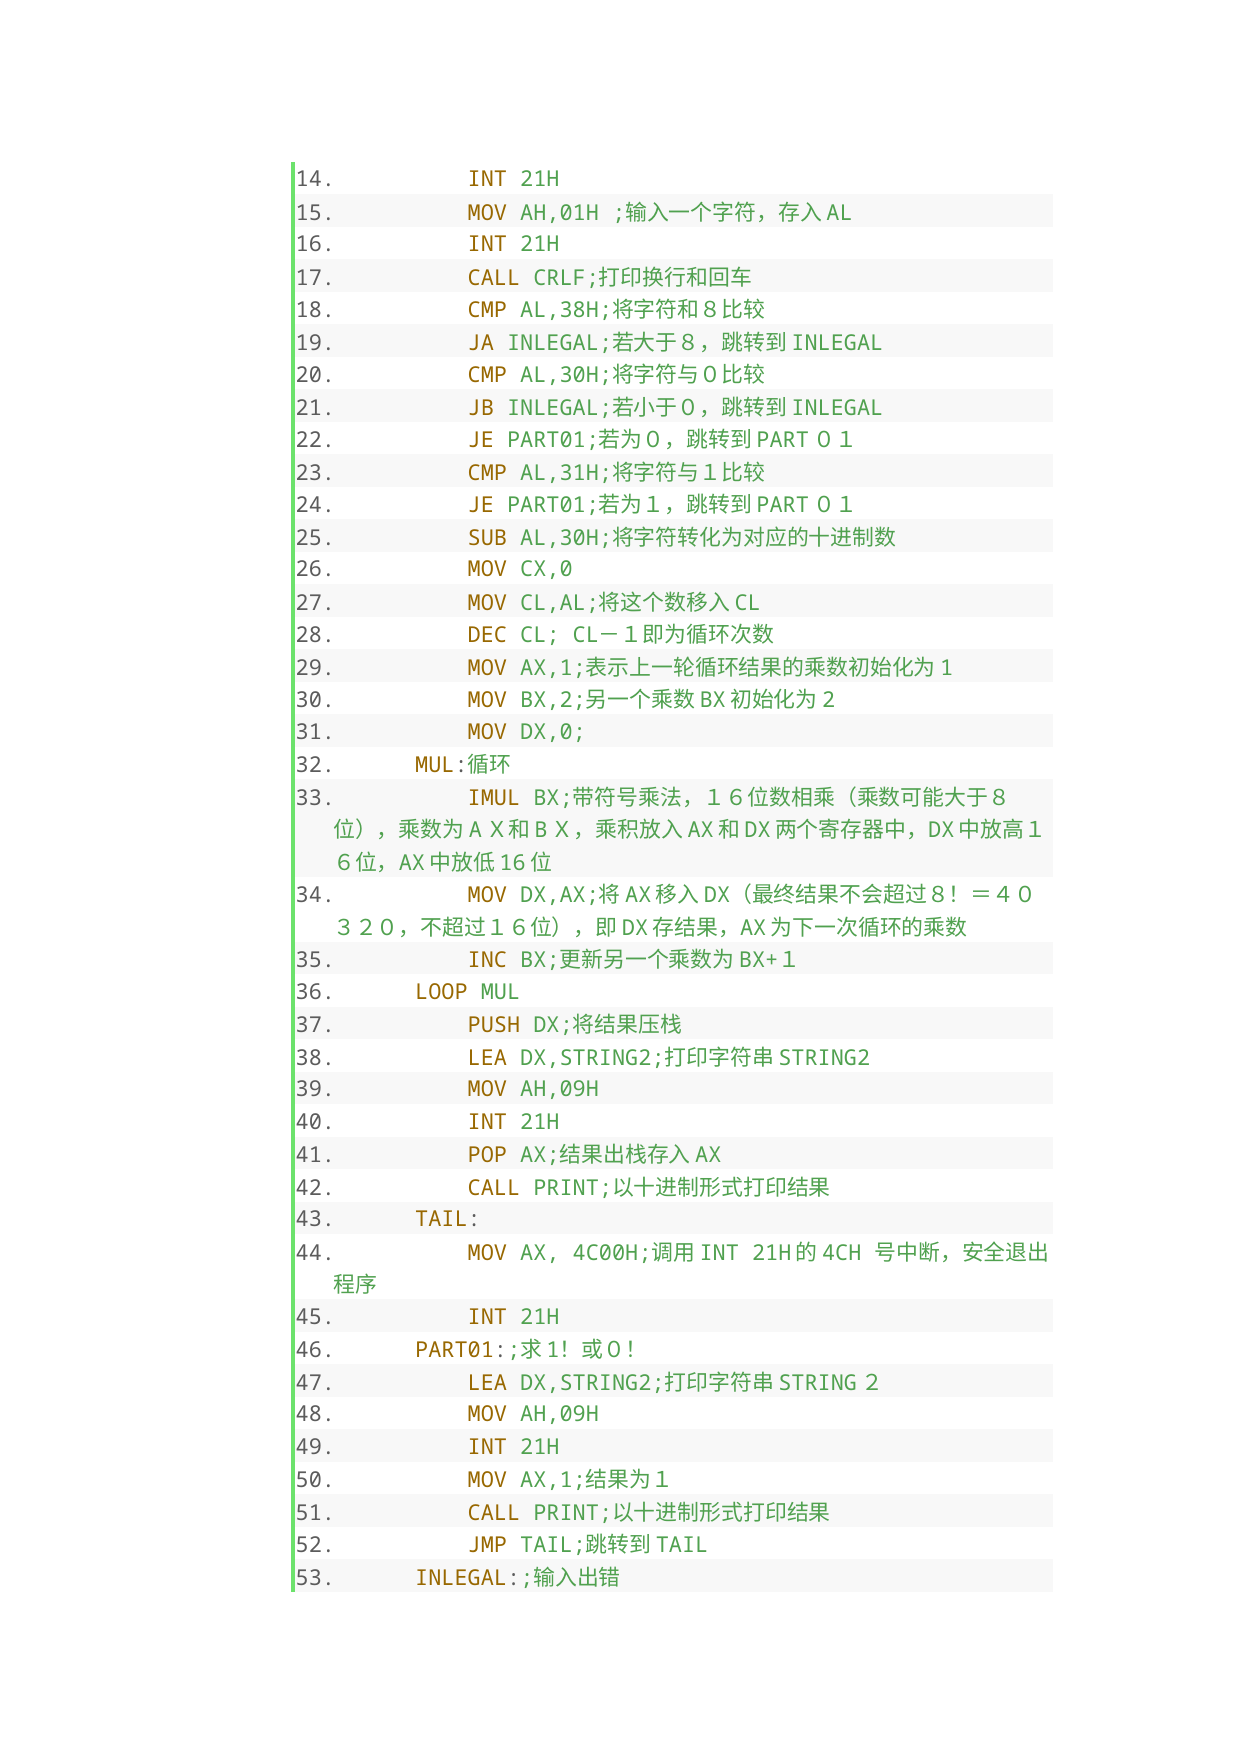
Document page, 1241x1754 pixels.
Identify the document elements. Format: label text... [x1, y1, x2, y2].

list PART01:;求1！或０！ [295, 1332, 1053, 1364]
list MOV AX,1;表示上一轮循环结果的乘数初始化为1 [295, 649, 1053, 682]
list JMP TAIL;跳转到TAIL [295, 1527, 1053, 1559]
list CALL PRINT;以十进制形式打印结果 [295, 1494, 1053, 1527]
list MOV DX,0; [295, 714, 1053, 747]
list LOOP MUL [295, 974, 1053, 1007]
list PUSH DX;将结果压栈 [295, 1007, 1053, 1039]
list MOV BX,2;另一个乘数BX初始化为2 [295, 682, 1053, 714]
list TAIL: [295, 1202, 1053, 1234]
list JA INLEGAL;若大于８，跳转到INLEGAL [295, 324, 1053, 357]
list JE PART01;若为１，跳转到PART０１ [295, 487, 1053, 519]
list MOV AH,09H [295, 1397, 1053, 1429]
list MOV AX,1;结果为１ [295, 1462, 1053, 1494]
list INT 21H [295, 227, 1053, 259]
list INT 21H [295, 1429, 1053, 1462]
list INT 21H [295, 1299, 1053, 1332]
list JB INLEGAL;若小于０，跳转到INLEGAL [295, 389, 1053, 422]
list LEA DX,STRING2;打印字符串STRING2 [295, 1039, 1053, 1072]
list LEA DX,STRING2;打印字符串STRING２ [295, 1364, 1053, 1397]
list MOV DX,AX;将AX移入DX（最终结果不会超过８！＝４０３２０，不超过１６位），即DX存结果，AX为下一次循环的乘数 [295, 877, 1053, 942]
list MOV CL,AL;将这个数移入CL [295, 584, 1053, 617]
list MOV AX, 4C00H;调用INT 21H的4CH 号中断，安全退出程序 [295, 1234, 1053, 1299]
list SUB AL,30H;将字符转化为对应的十进制数 [295, 519, 1053, 552]
list MOV CX,0 [295, 552, 1053, 584]
list CALL PRINT;以十进制形式打印结果 [295, 1169, 1053, 1202]
list INT 21H [295, 1104, 1053, 1137]
list MOV AH,01H ;输入一个字符，存入AL [295, 194, 1053, 227]
list CMP AL,31H;将字符与１比较 [295, 454, 1053, 487]
list MUL:循环 [295, 747, 1053, 779]
list DEC CL; CL－１即为循环次数 [295, 617, 1053, 649]
list JE PART01;若为０，跳转到PART０１ [295, 422, 1053, 454]
list CMP AL,30H;将字符与０比较 [295, 357, 1053, 389]
list CALL CRLF;打印换行和回车 [295, 259, 1053, 292]
list INT 21H [295, 162, 1053, 194]
list CMP AL,38H;将字符和８比较 [295, 292, 1053, 324]
list INC BX;更新另一个乘数为BX+１ [295, 942, 1053, 974]
list POP AX;结果出栈存入AX [295, 1137, 1053, 1169]
list MOV AH,09H [295, 1072, 1053, 1104]
list IMUL BX;带符号乘法，１６位数相乘（乘数可能大于８位），乘数为AＸ和BＸ，乘积放入AX和DX两个寄存器中，DX中放高１６位，AX中放低16位 [295, 779, 1053, 877]
list INLEGAL:;输入出错 [295, 1559, 1053, 1592]
